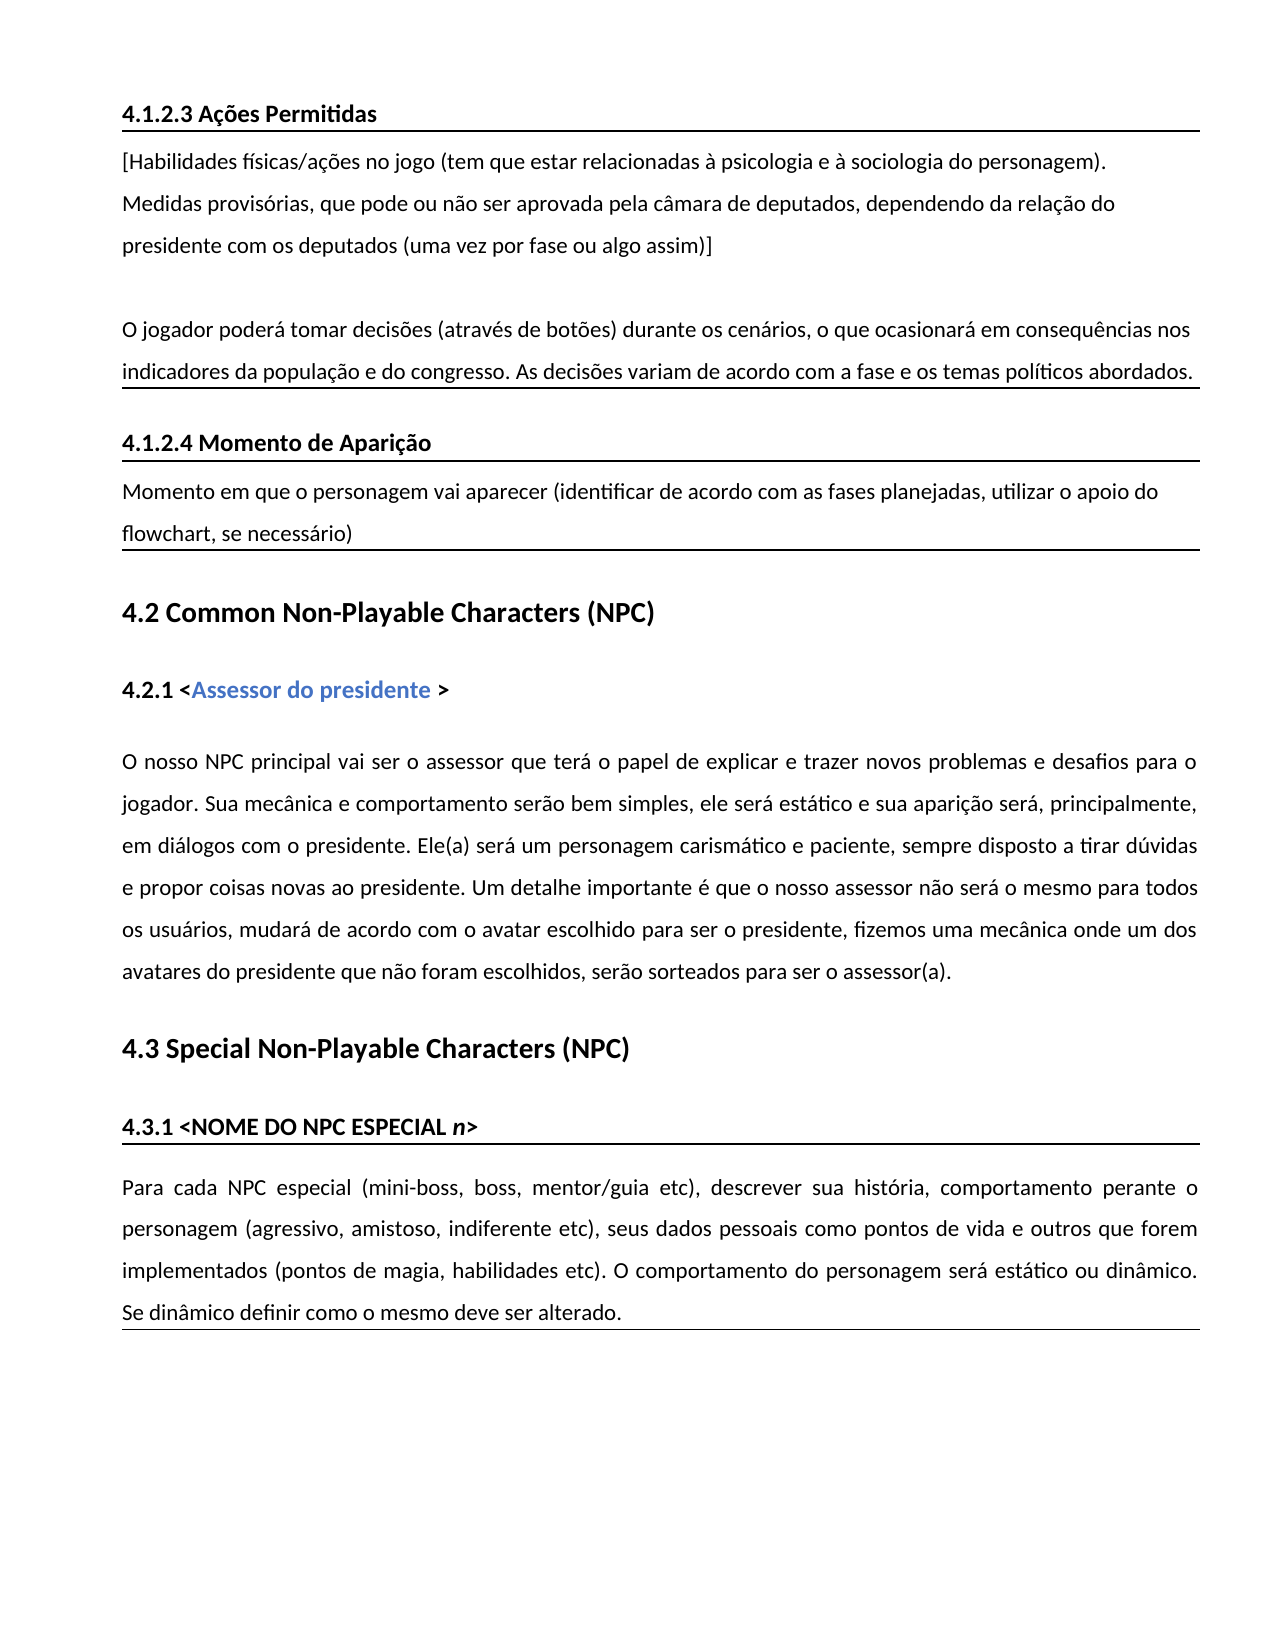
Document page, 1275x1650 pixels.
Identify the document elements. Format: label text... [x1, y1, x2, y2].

text 4.1.2.4 Momento de Aparição [122, 428, 1200, 460]
text Momento em que o personagem vai aparecer (identificar de acordo com as fases planejadas, utilizar o apoio do flowchart, se necessário) [122, 477, 1200, 549]
text Para cada NPC especial (mini-boss, boss, mentor/guia etc), descrever sua história, comportamento perante o personagem (agressivo, amistoso, indiferente etc), seus dados pessoais como pontos de vida e outros que forem implementados (pontos de magia, habilidades etc). O comportamento do personagem será estático ou dinâmico. Se dinâmico definir como o mesmo deve ser alterado. [122, 1173, 1200, 1329]
text O nosso NPC principal vai ser o assessor que terá o papel de explicar e trazer novos problemas e desafios para o jogador. Sua mecânica e comportamento serão bem simples, ele será estático e sua aparição será, principalmente, em diálogos com o presidente. Ele(a) será um personagem carismático e paciente, sempre disposto a tirar dúvidas e propor coisas novas ao presidente. Um detalhe importante é que o nosso assessor não será o mesmo para todos os usuários, mudará de acordo com o avatar escolhido para ser o presidente, fizemos uma mecânica onde um dos avatares do presidente que não foram escolhidos, serão sorteados para ser o assessor(a). [122, 747, 1200, 987]
text 4.2 Common Non-Playable Characters (NPC) [122, 594, 1200, 631]
text 4.3.1 <NOME DO NPC ESPECIAL n> [122, 1111, 1200, 1143]
text [Habilidades físicas/ações no jogo (tem que estar relacionadas à psicologia e à sociologia do personagem). [122, 147, 1200, 175]
text 4.3 Special Non-Playable Characters (NPC) [122, 1030, 1200, 1068]
text 4.1.2.3 Ações Permitidas [122, 98, 1200, 130]
text 4.2.1 <Assessor do presidente > [122, 674, 1200, 707]
text Medidas provisórias, que pode ou não ser aprovada pela câmara de deputados, dependendo da relação do presidente com os deputados (uma vez por fase ou algo assim)] [122, 189, 1200, 259]
text O jogador poderá tomar decisões (através de botões) durante os cenários, o que ocasionará em consequências nos indicadores da população e do congresso. As decisões variam de acordo com a fase e os temas políticos abordados. [122, 315, 1200, 387]
